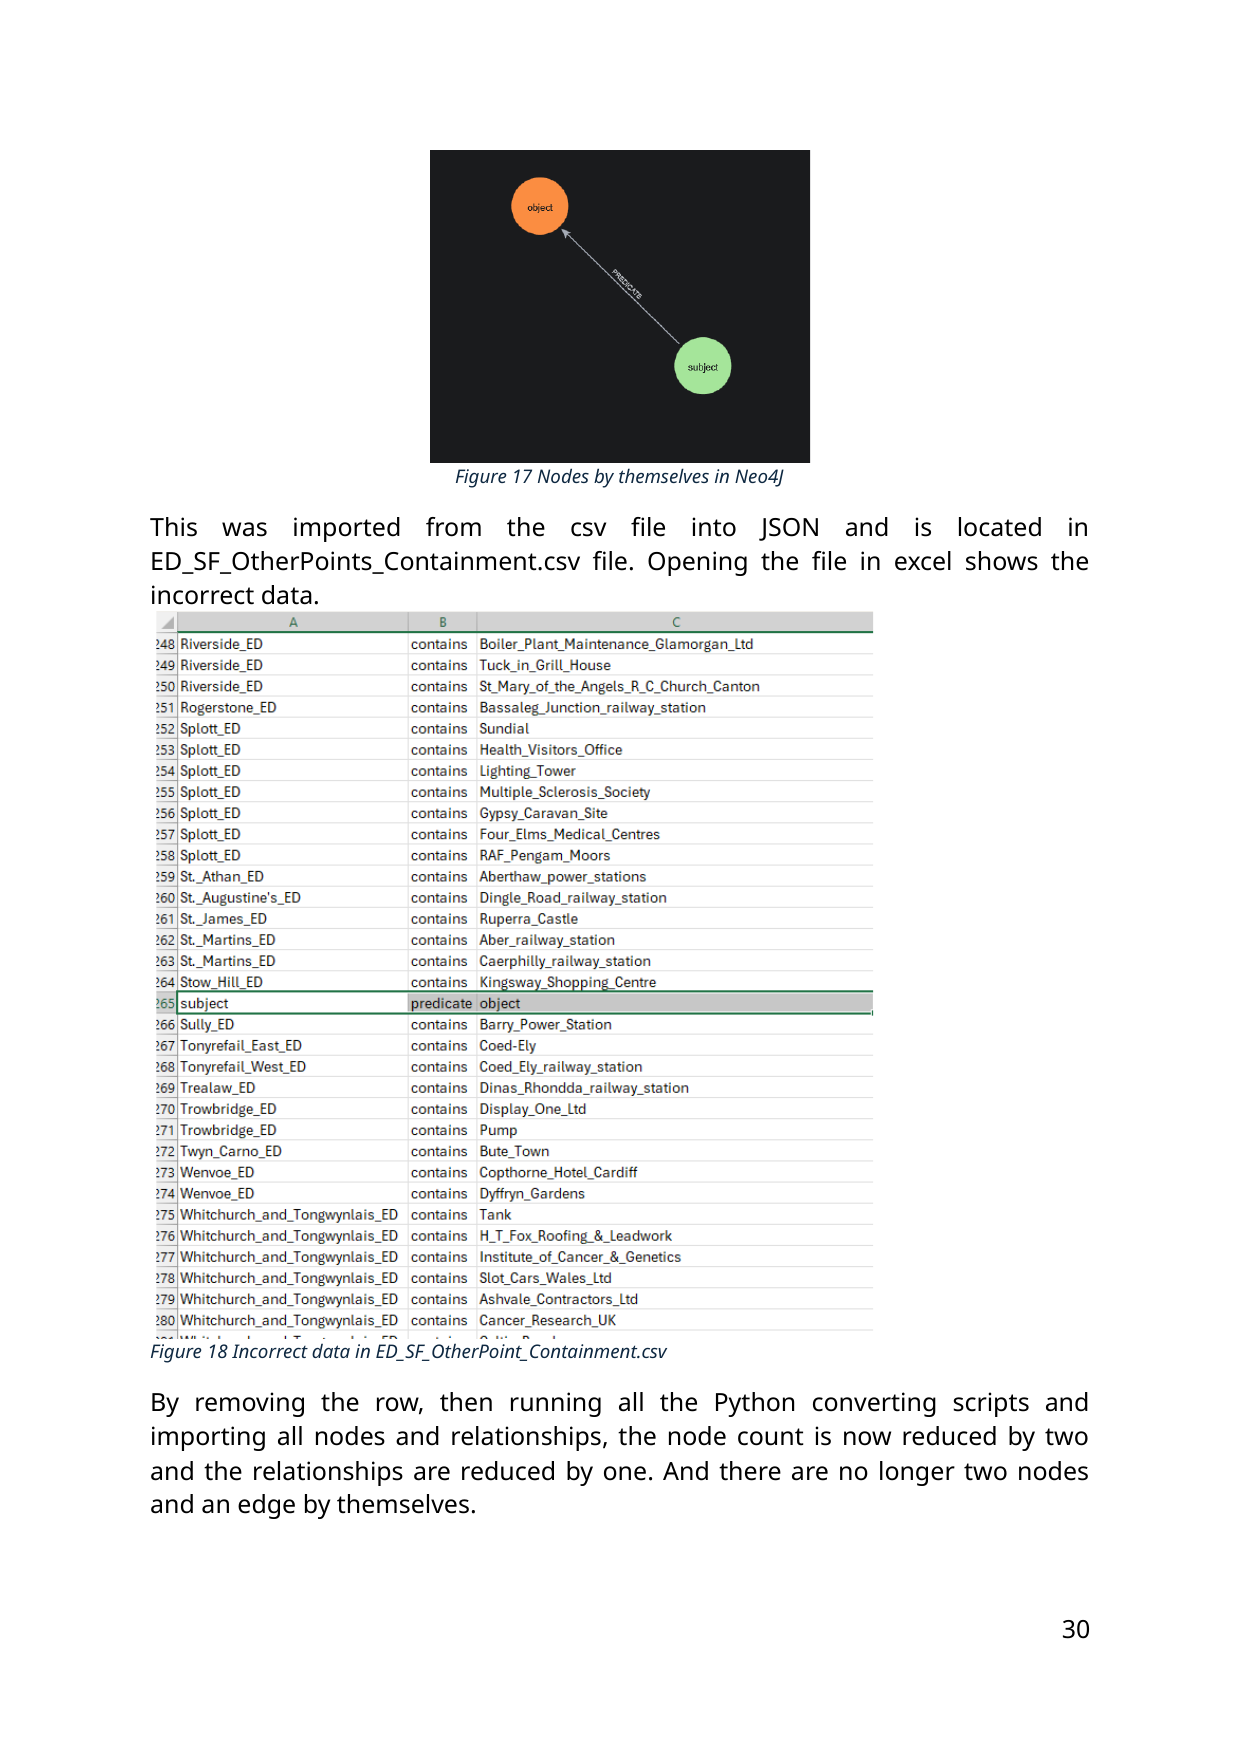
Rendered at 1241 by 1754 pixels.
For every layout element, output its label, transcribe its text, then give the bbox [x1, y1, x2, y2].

picture [430, 150, 811, 463]
text Figure 17 Nodes by themselves in Neo4J [150, 463, 1090, 488]
picture [156, 611, 874, 1339]
text Figure 18 Incorrect data in ED_SF_OtherPoint_Containment.csv [150, 1339, 1090, 1364]
text By removing the row, then running all the Python converting scripts and importing all nodes and relationships, the node count is now reduced by two and the relationships are reduced by one. And there are no longer two nodes and an edge by themselves. [150, 1385, 1090, 1521]
text This was imported from the csv file into JSON and is located in ED_SF_OtherPoints_Containment.csv file. Opening the file in excel shows the incorrect data. [150, 509, 1090, 611]
